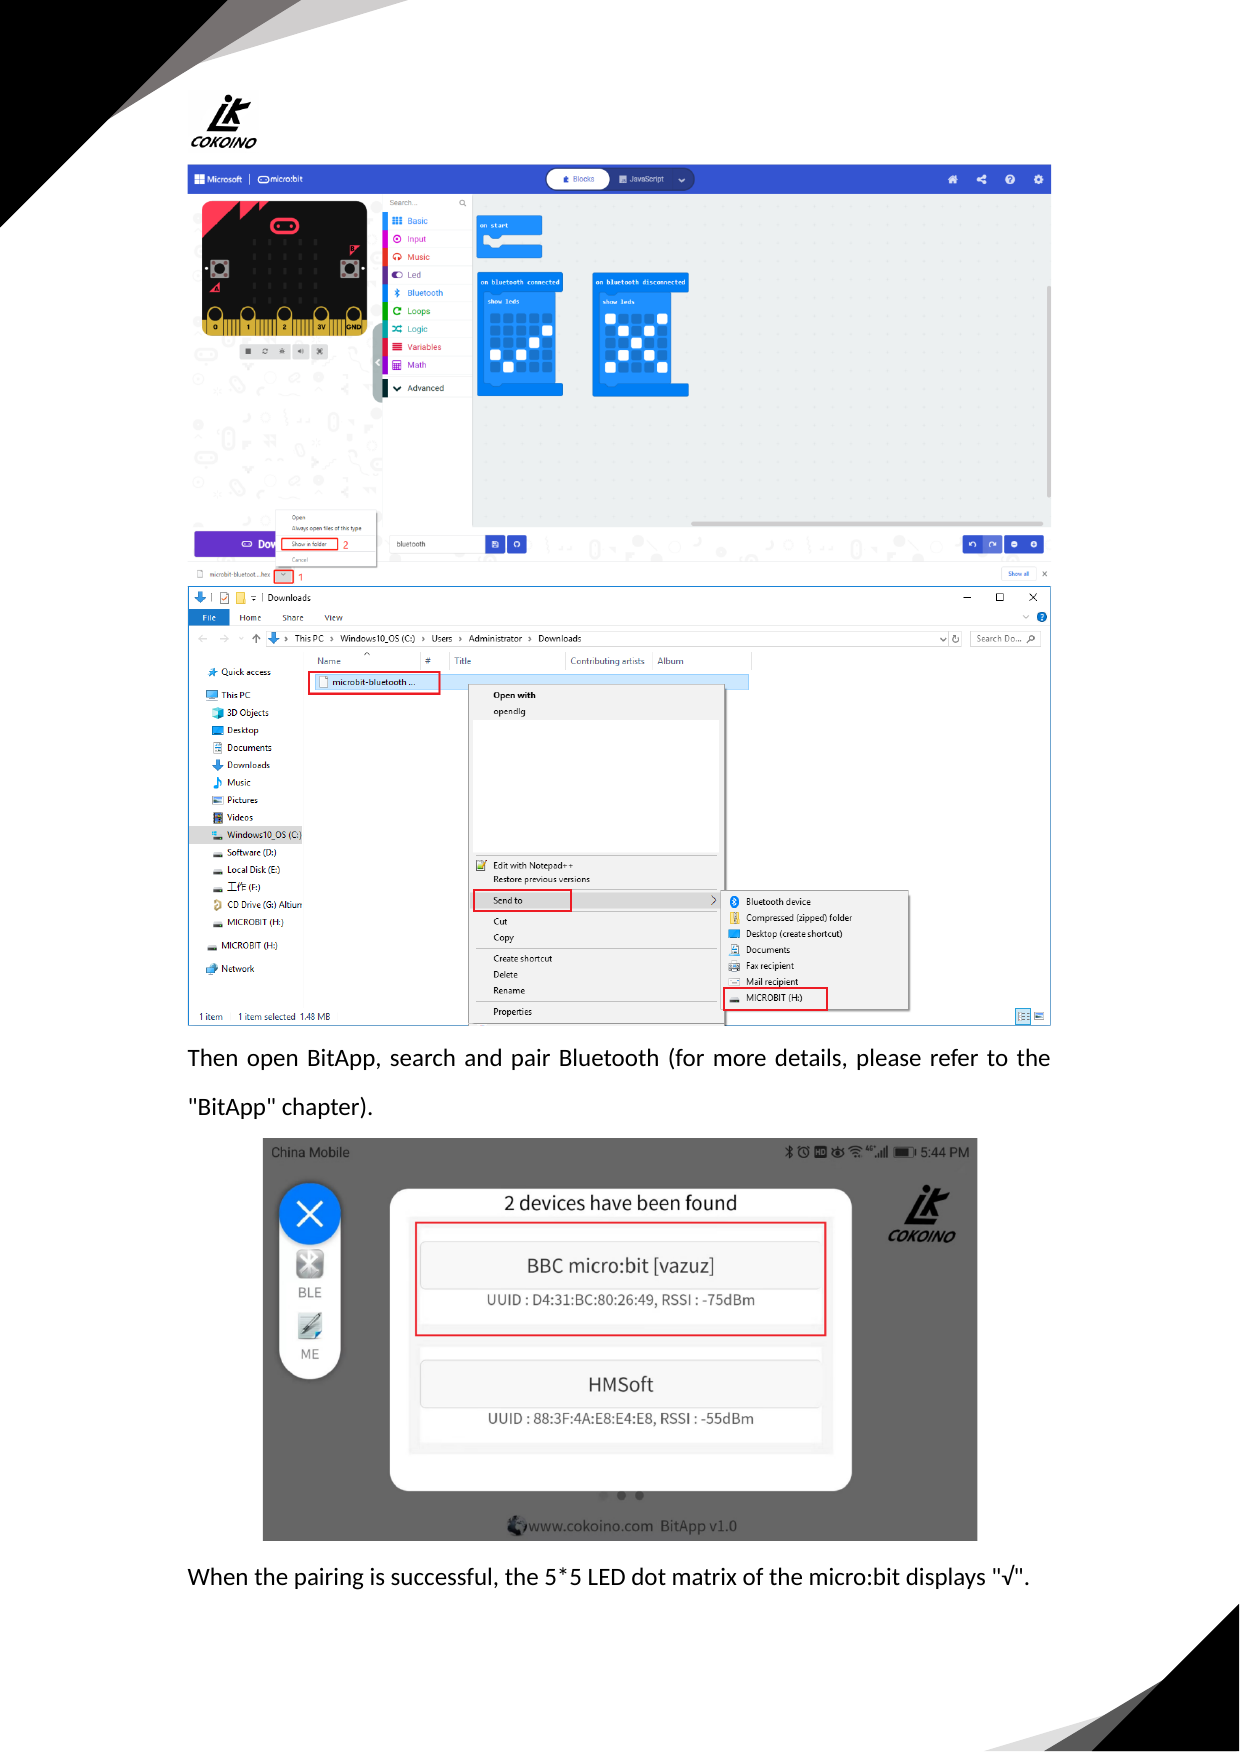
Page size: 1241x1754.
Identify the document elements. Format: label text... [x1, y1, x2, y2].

picture [187, 164, 1052, 1026]
text Then open BitApp, search and pair Bluetooth (for more details, please refer to the "BitApp" chapter). [187, 1042, 1053, 1123]
text When the pairing is successful, the 5*5 LED dot matrix of the micro:bit displays "√". [187, 1561, 1053, 1593]
picture [262, 1138, 978, 1541]
picture [187, 90, 259, 153]
